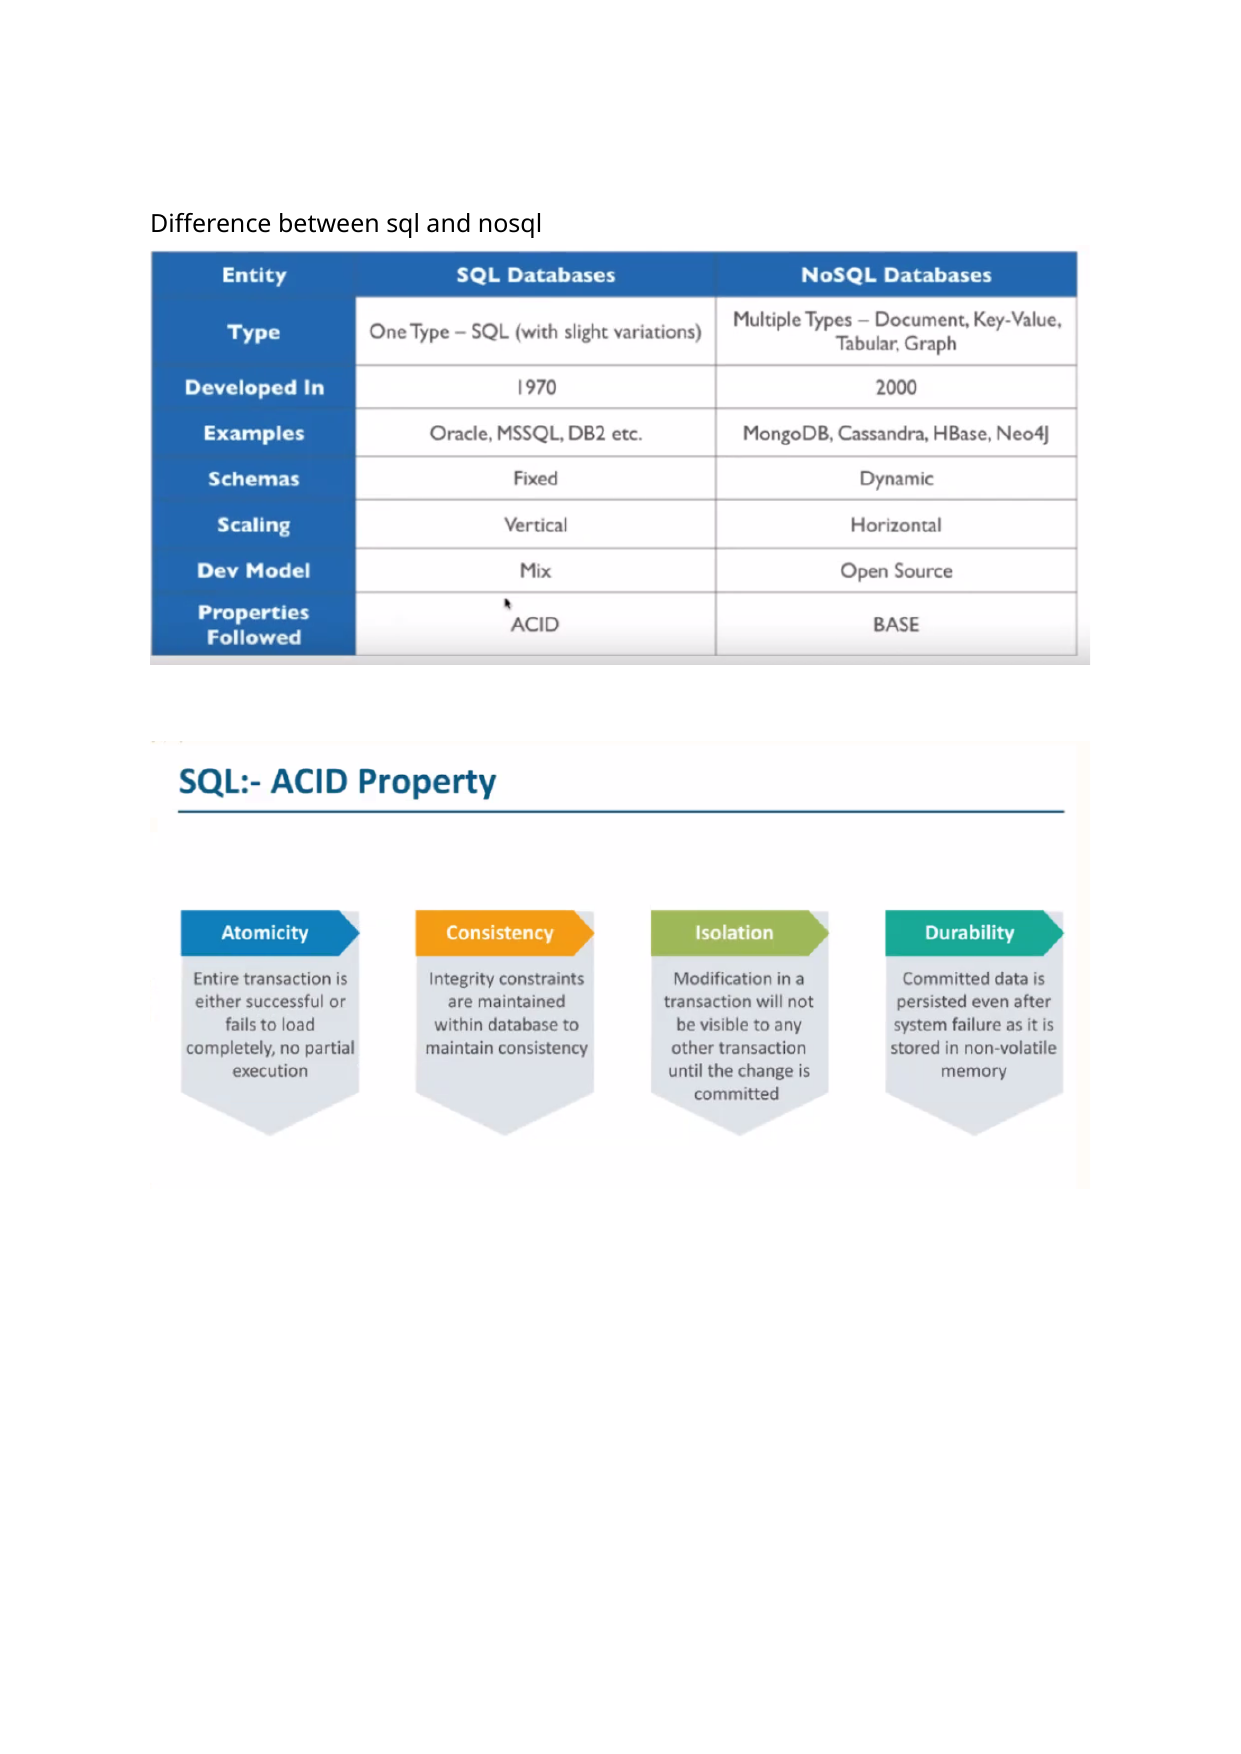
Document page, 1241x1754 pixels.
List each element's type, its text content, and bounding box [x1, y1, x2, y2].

picture [150, 245, 1091, 665]
picture [150, 741, 1091, 1189]
text Difference between sql and nosql [150, 206, 1090, 245]
